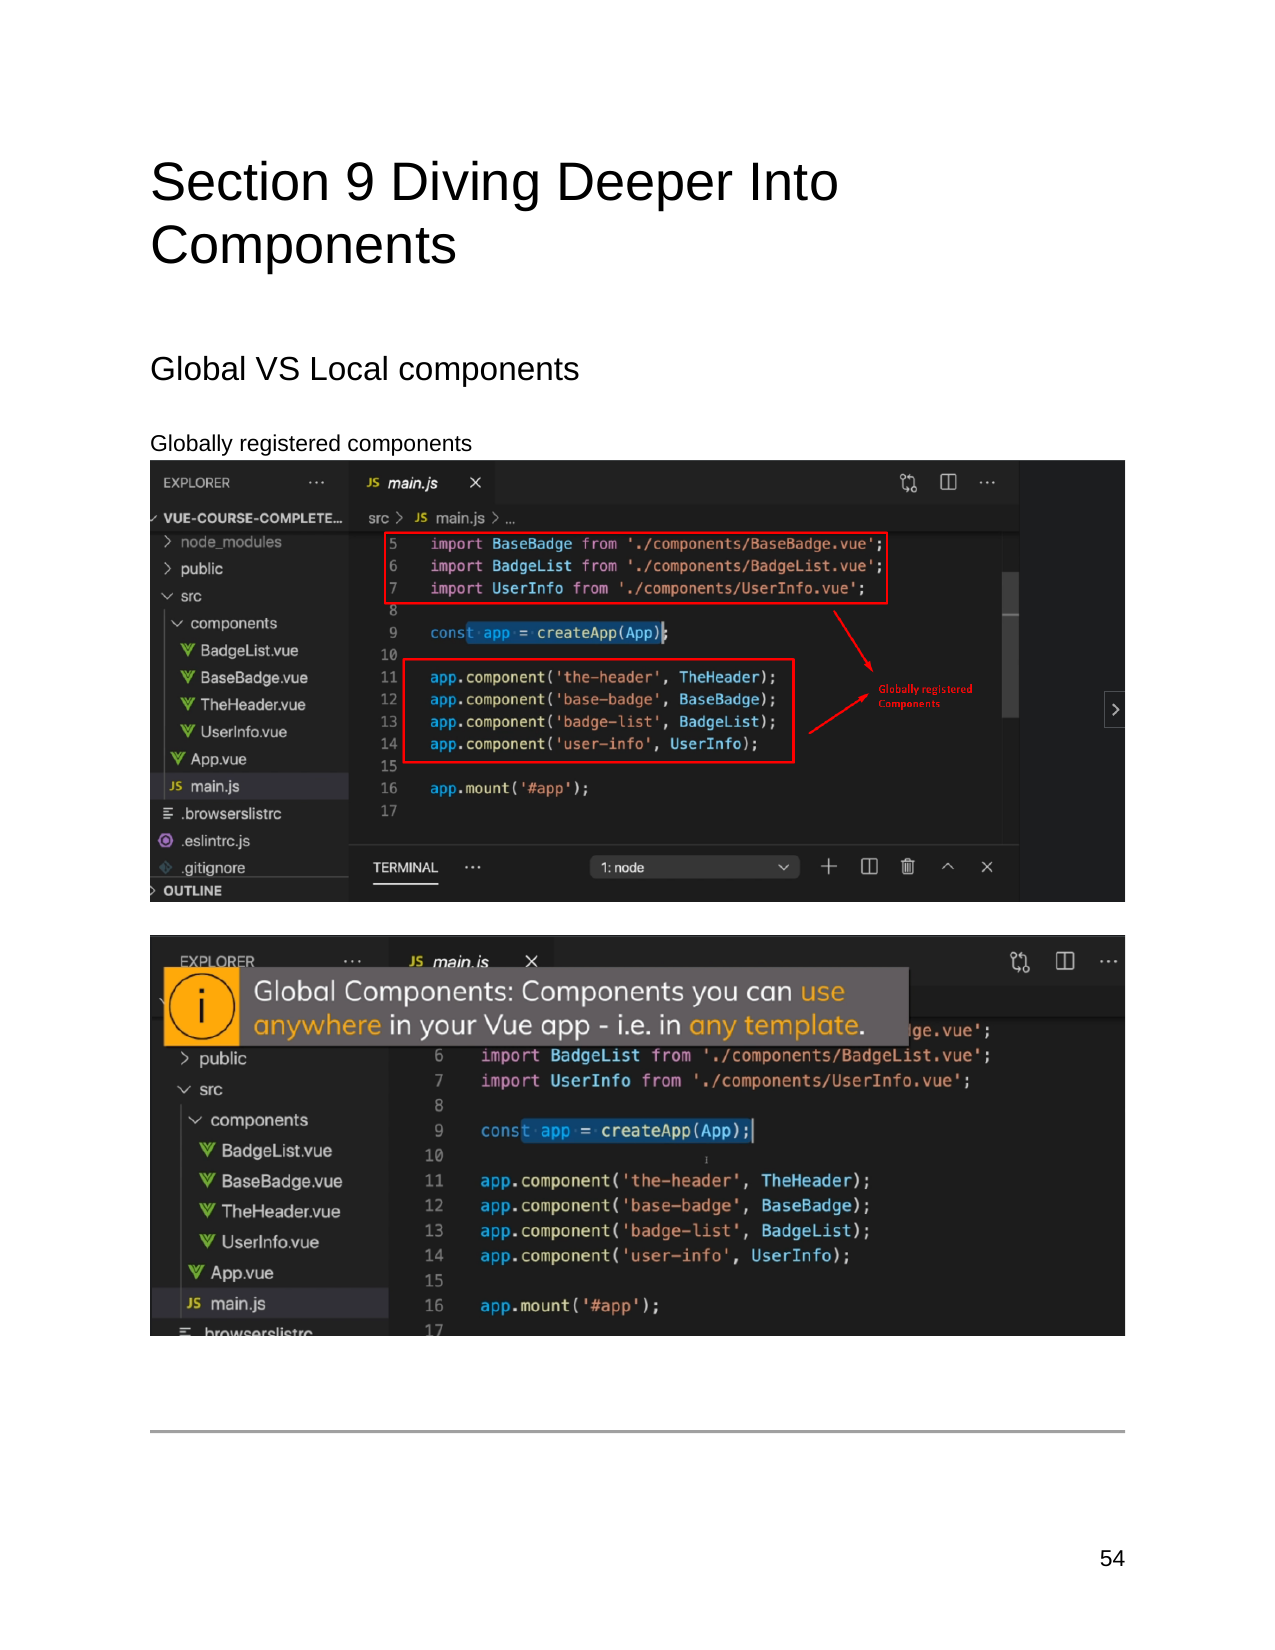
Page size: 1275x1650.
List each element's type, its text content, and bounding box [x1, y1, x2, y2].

title Section 9 Diving Deeper Into Components [150, 150, 1125, 274]
picture [150, 460, 1125, 902]
picture [150, 935, 1125, 1336]
subtitle Global VS Local components [150, 348, 1125, 387]
text Globally registered components [150, 430, 1125, 456]
